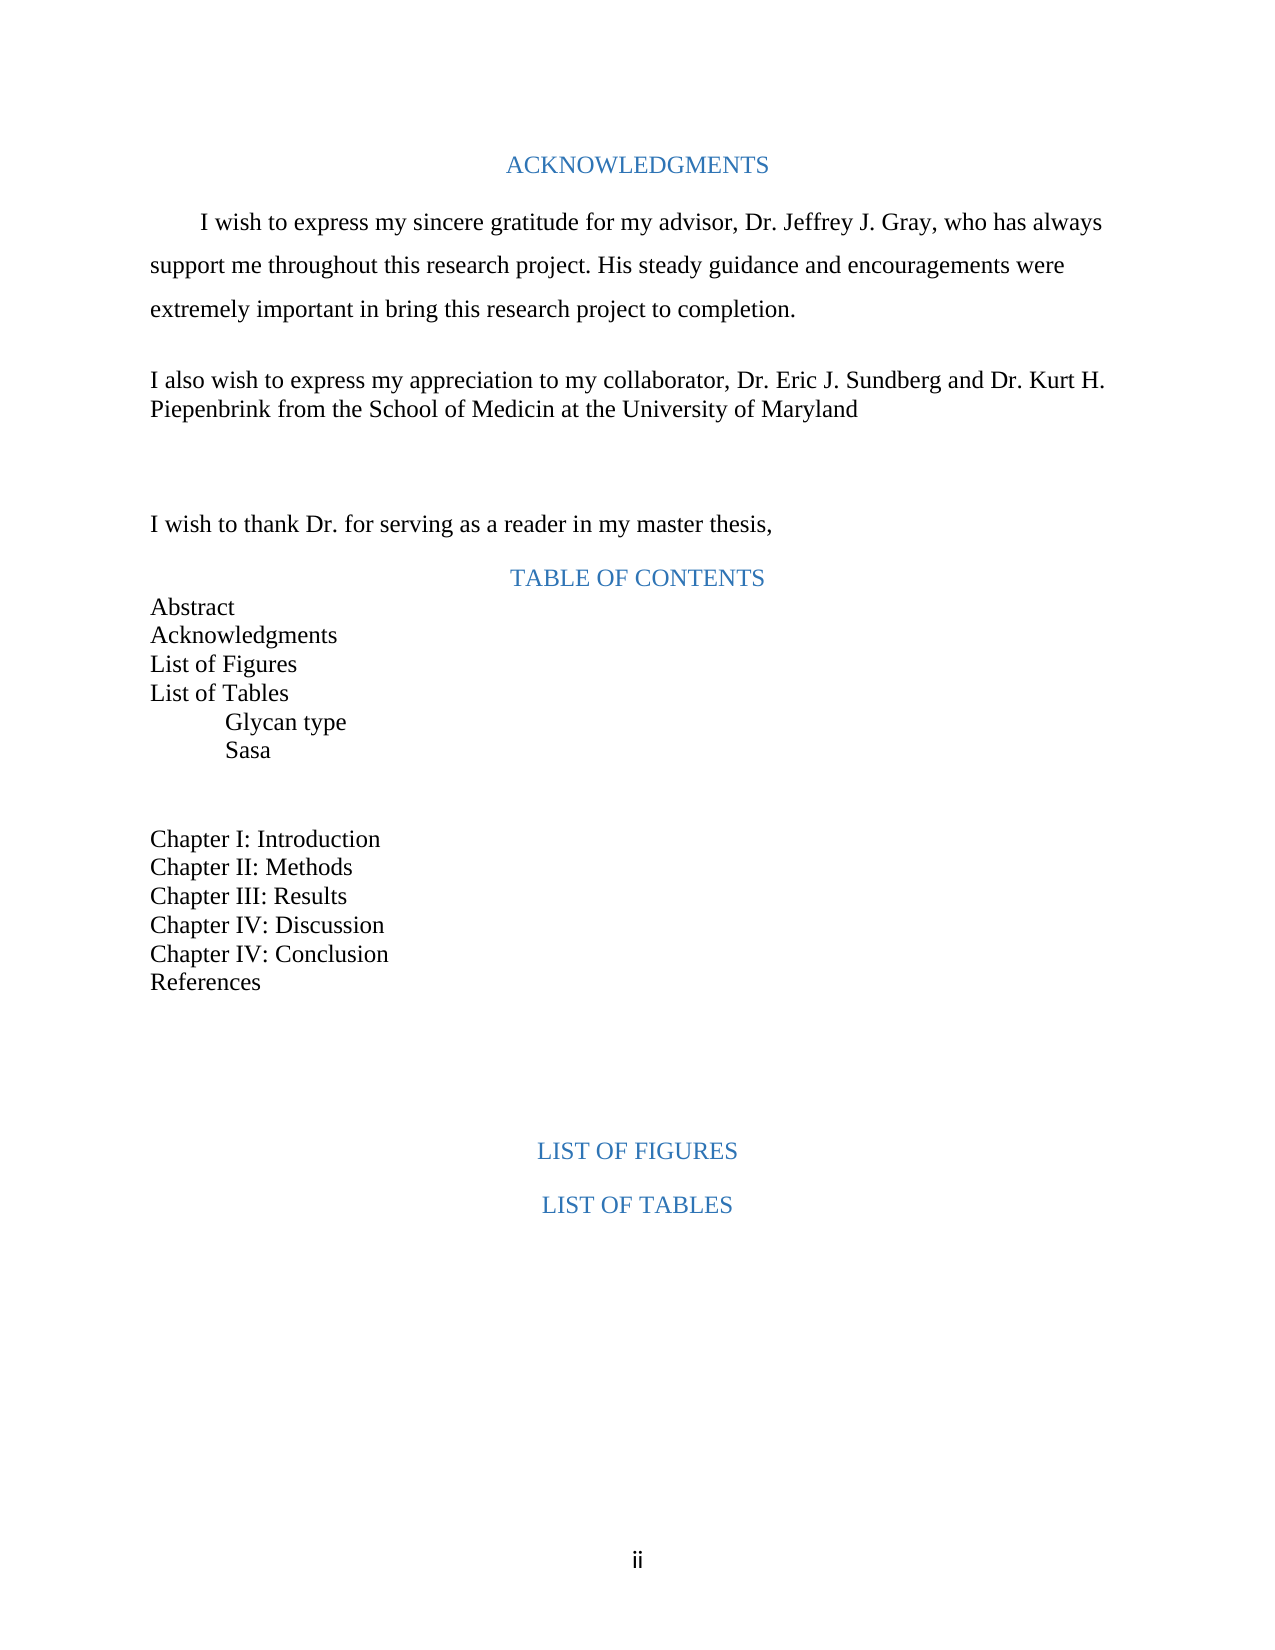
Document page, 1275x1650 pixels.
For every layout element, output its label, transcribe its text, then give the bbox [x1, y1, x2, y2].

text Chapter I: Introduction [150, 824, 1125, 852]
subtitle ACKNOWLEDGMENTS [150, 150, 1125, 179]
subtitle LIST OF FIGURES [150, 1136, 1125, 1165]
text Acknowledgments [150, 621, 1125, 649]
text Glycan type [150, 707, 1125, 736]
text List of Tables [150, 678, 1125, 707]
text List of Figures [150, 649, 1125, 678]
subtitle TABLE OF CONTENTS [150, 563, 1125, 592]
text Chapter IV: Discussion [150, 910, 1125, 939]
text I wish to express my sincere gratitude for my advisor, Dr. Jeffrey J. Gray, who has always support me throughout this research project. His steady guidance and encouragements were extremely important in bring this research project to completion. [150, 207, 1125, 322]
text I wish to thank Dr. for serving as a reader in my master thesis, [150, 509, 1125, 538]
text I also wish to express my appreciation to my collaborator, Dr. Eric J. Sundberg and Dr. Kurt H. Piepenbrink from the School of Medicin at the University of Maryland [150, 366, 1125, 423]
text Chapter IV: Conclusion [150, 939, 1125, 967]
subtitle LIST OF TABLES [150, 1190, 1125, 1219]
text Sasa [150, 736, 1125, 764]
text Chapter III: Results [150, 881, 1125, 910]
text Chapter II: Methods [150, 852, 1125, 881]
text Abstract [150, 592, 1125, 621]
text References [150, 967, 1125, 996]
